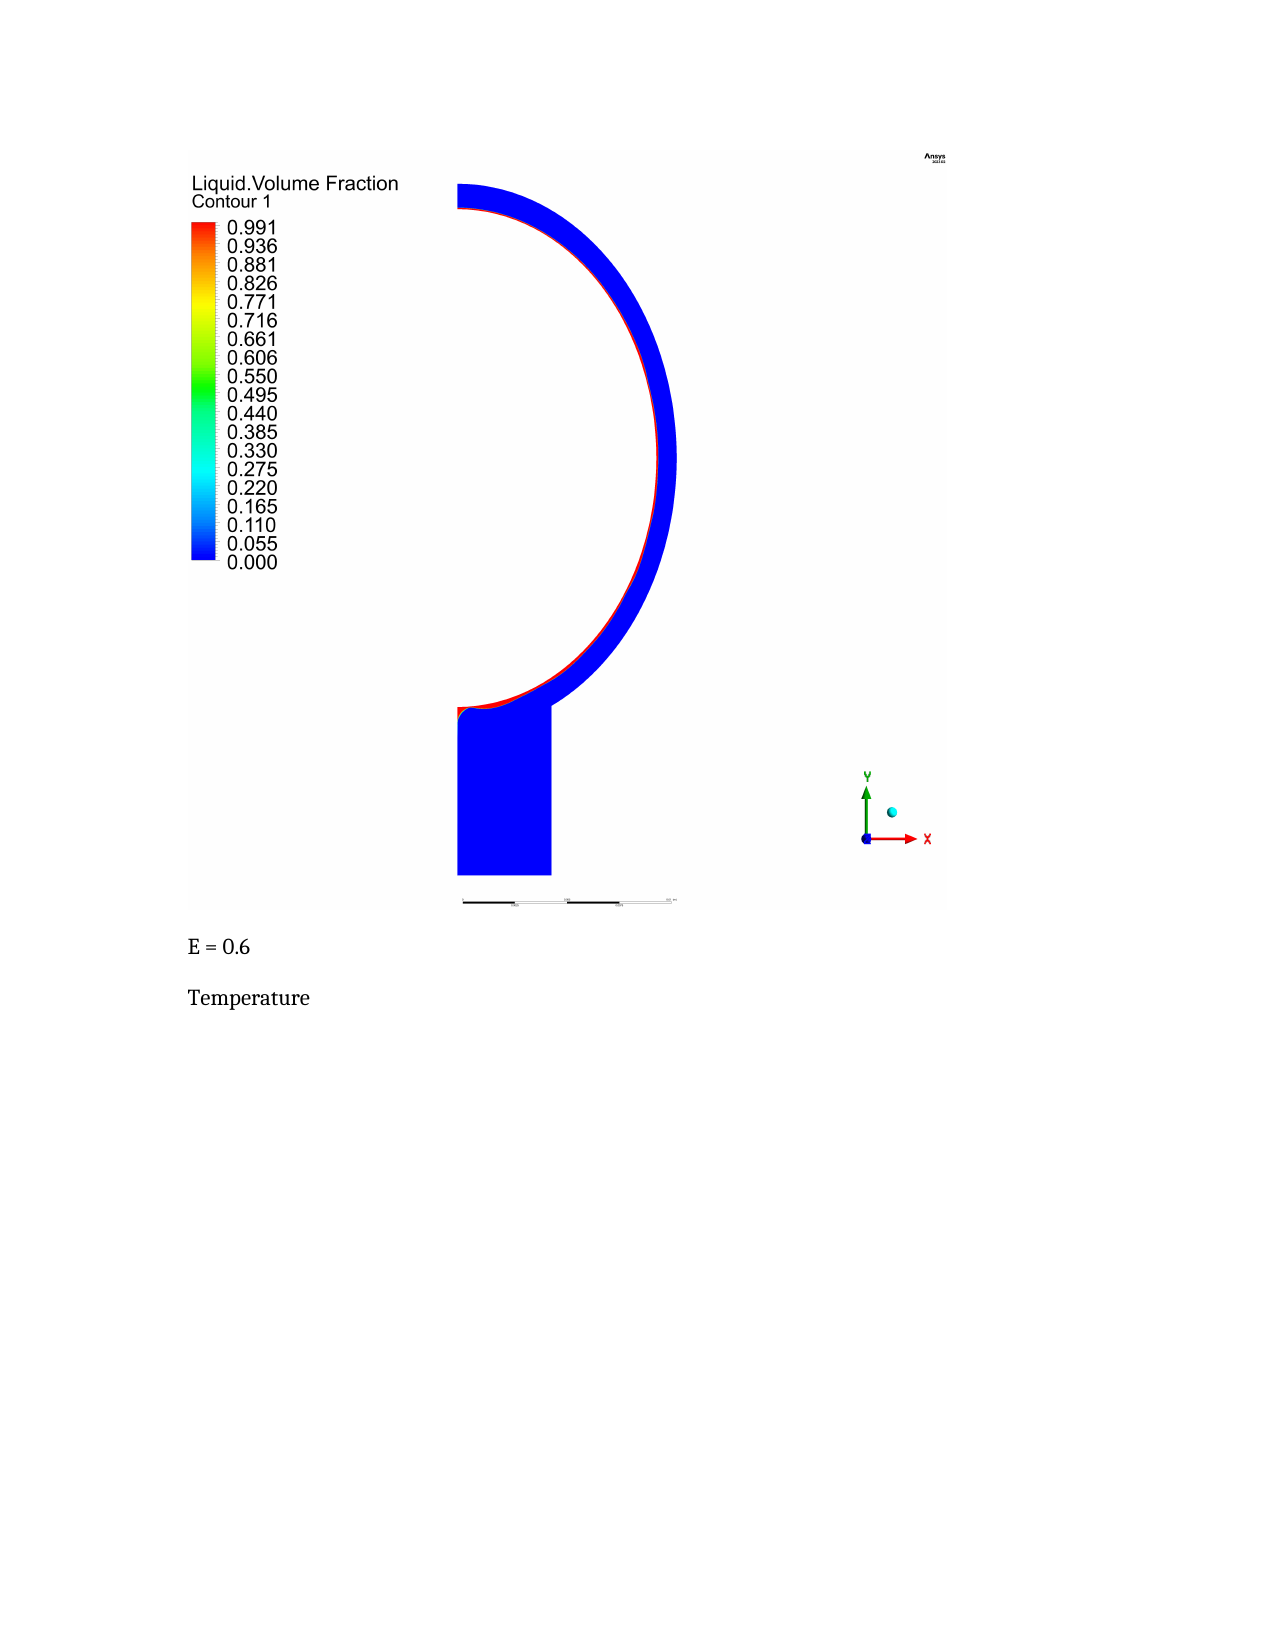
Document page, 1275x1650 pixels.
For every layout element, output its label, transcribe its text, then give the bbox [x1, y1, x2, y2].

picture [187, 150, 947, 910]
text E = 0.6 [187, 934, 1087, 960]
text Temperature [187, 985, 1087, 1011]
